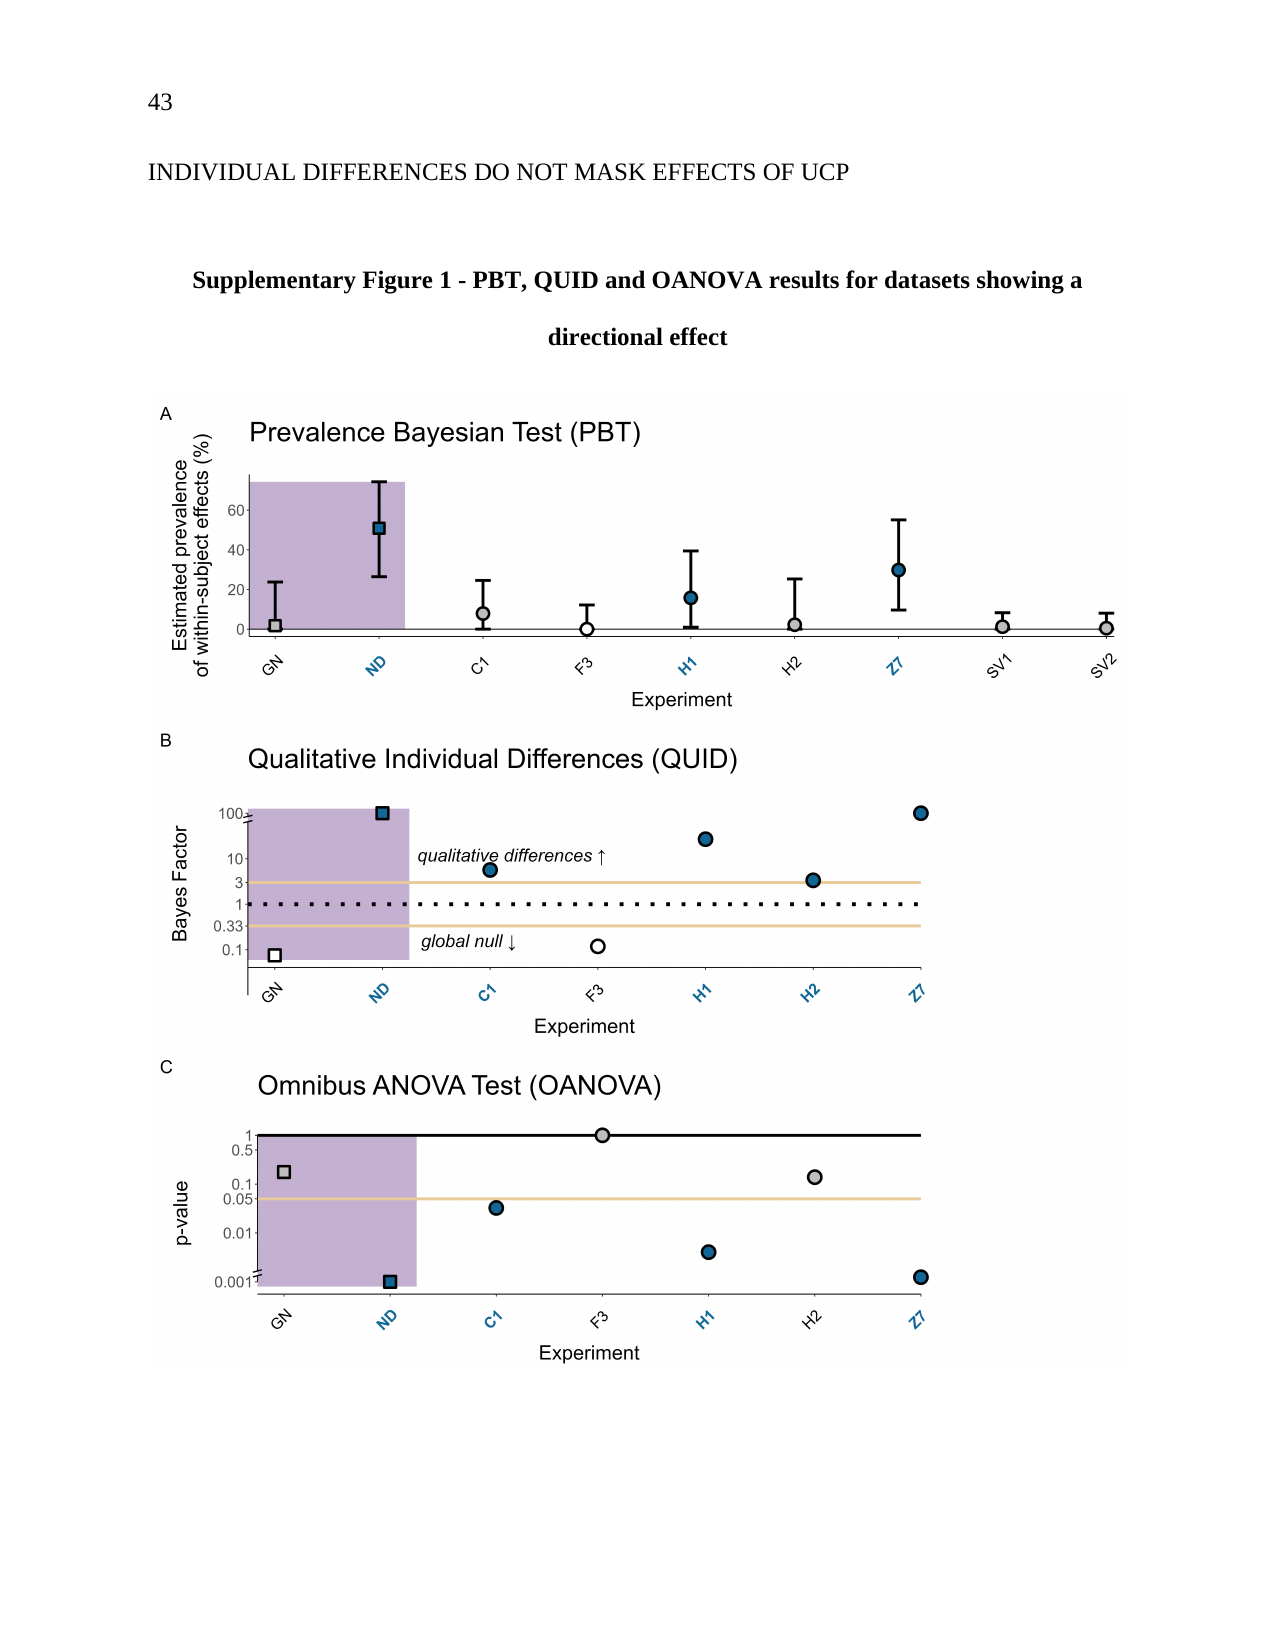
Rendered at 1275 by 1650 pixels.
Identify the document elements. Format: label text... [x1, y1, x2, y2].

picture [147, 392, 1127, 1372]
subtitle Supplementary Figure 1 - PBT, QUID and OANOVA results for datasets showing a directional effect [148, 265, 1127, 351]
